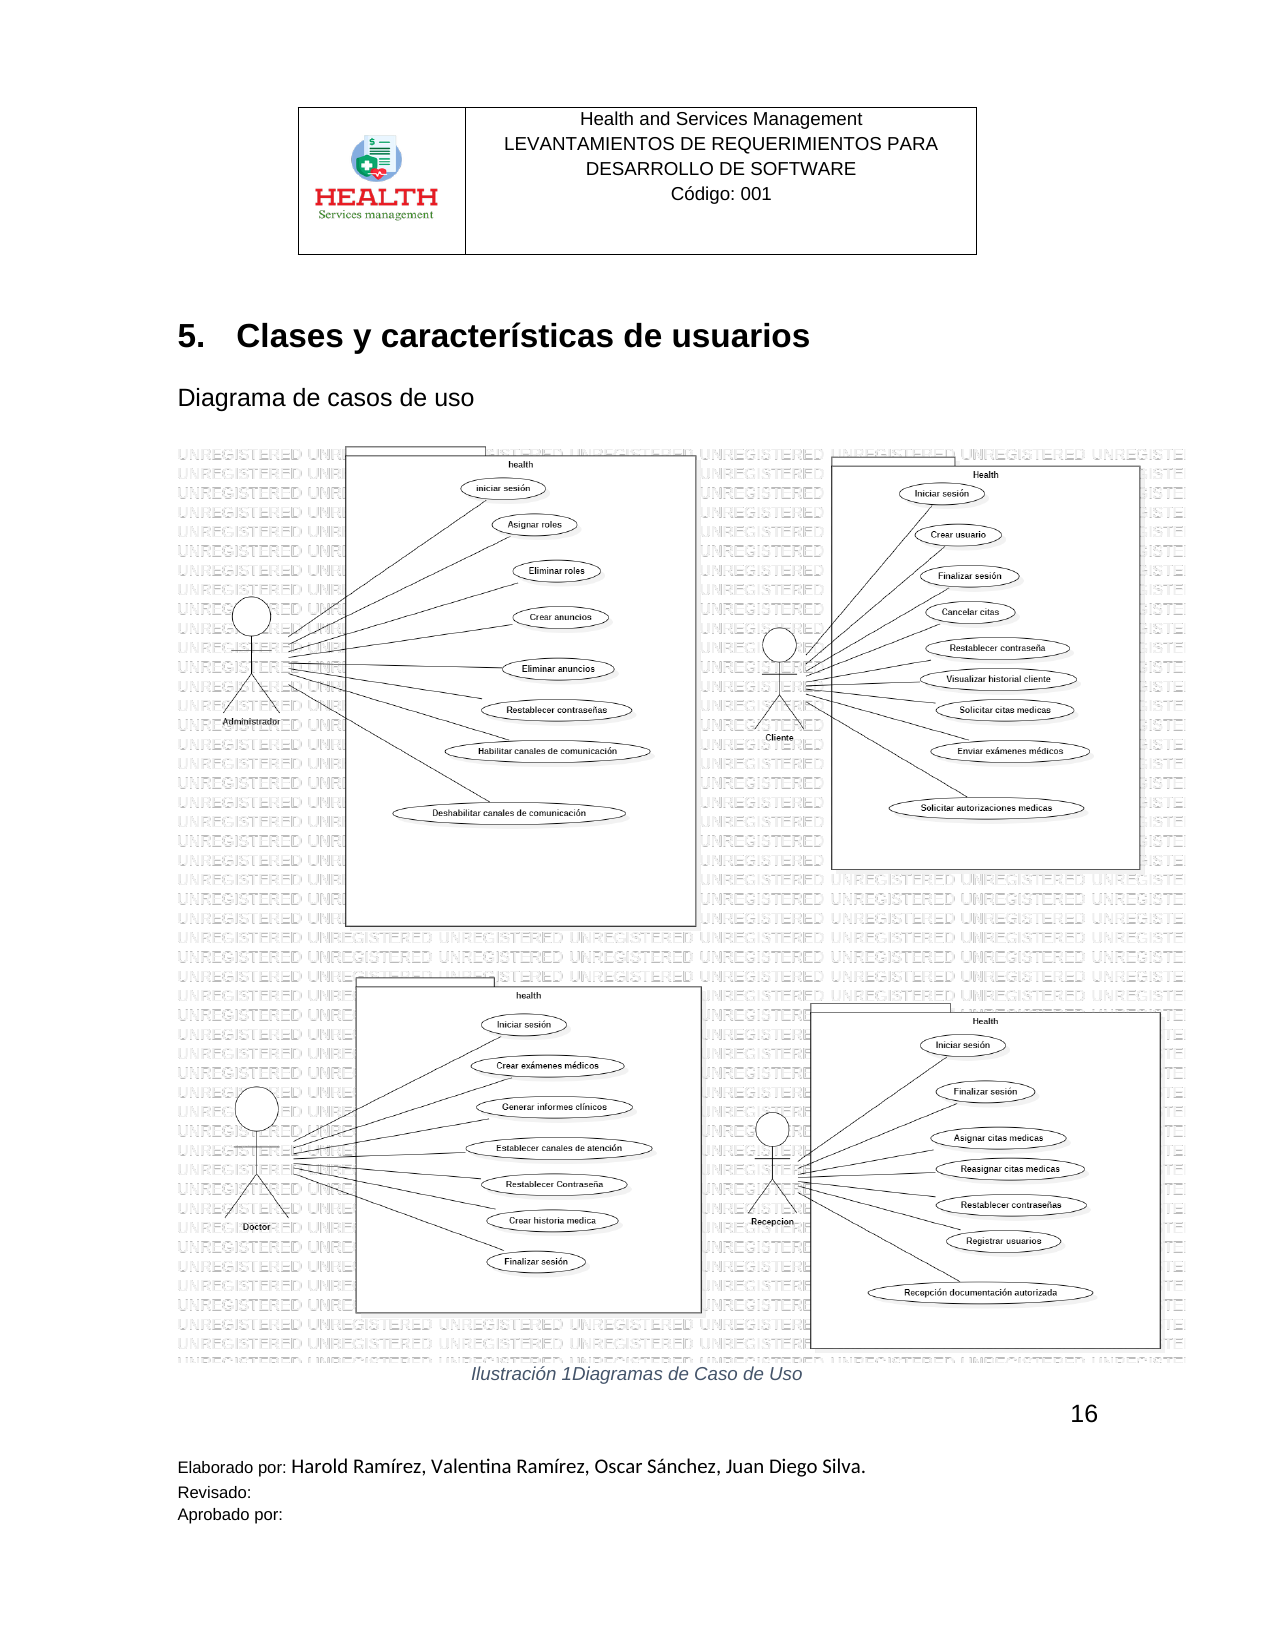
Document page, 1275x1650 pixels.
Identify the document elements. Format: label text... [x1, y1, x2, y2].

picture [177, 440, 1186, 1363]
picture [308, 117, 450, 243]
text Diagrama de casos de uso [177, 383, 1098, 412]
subtitle Clases y características de usuarios [177, 316, 1098, 354]
text Ilustración 1Diagramas de Caso de Uso [177, 1363, 1098, 1384]
